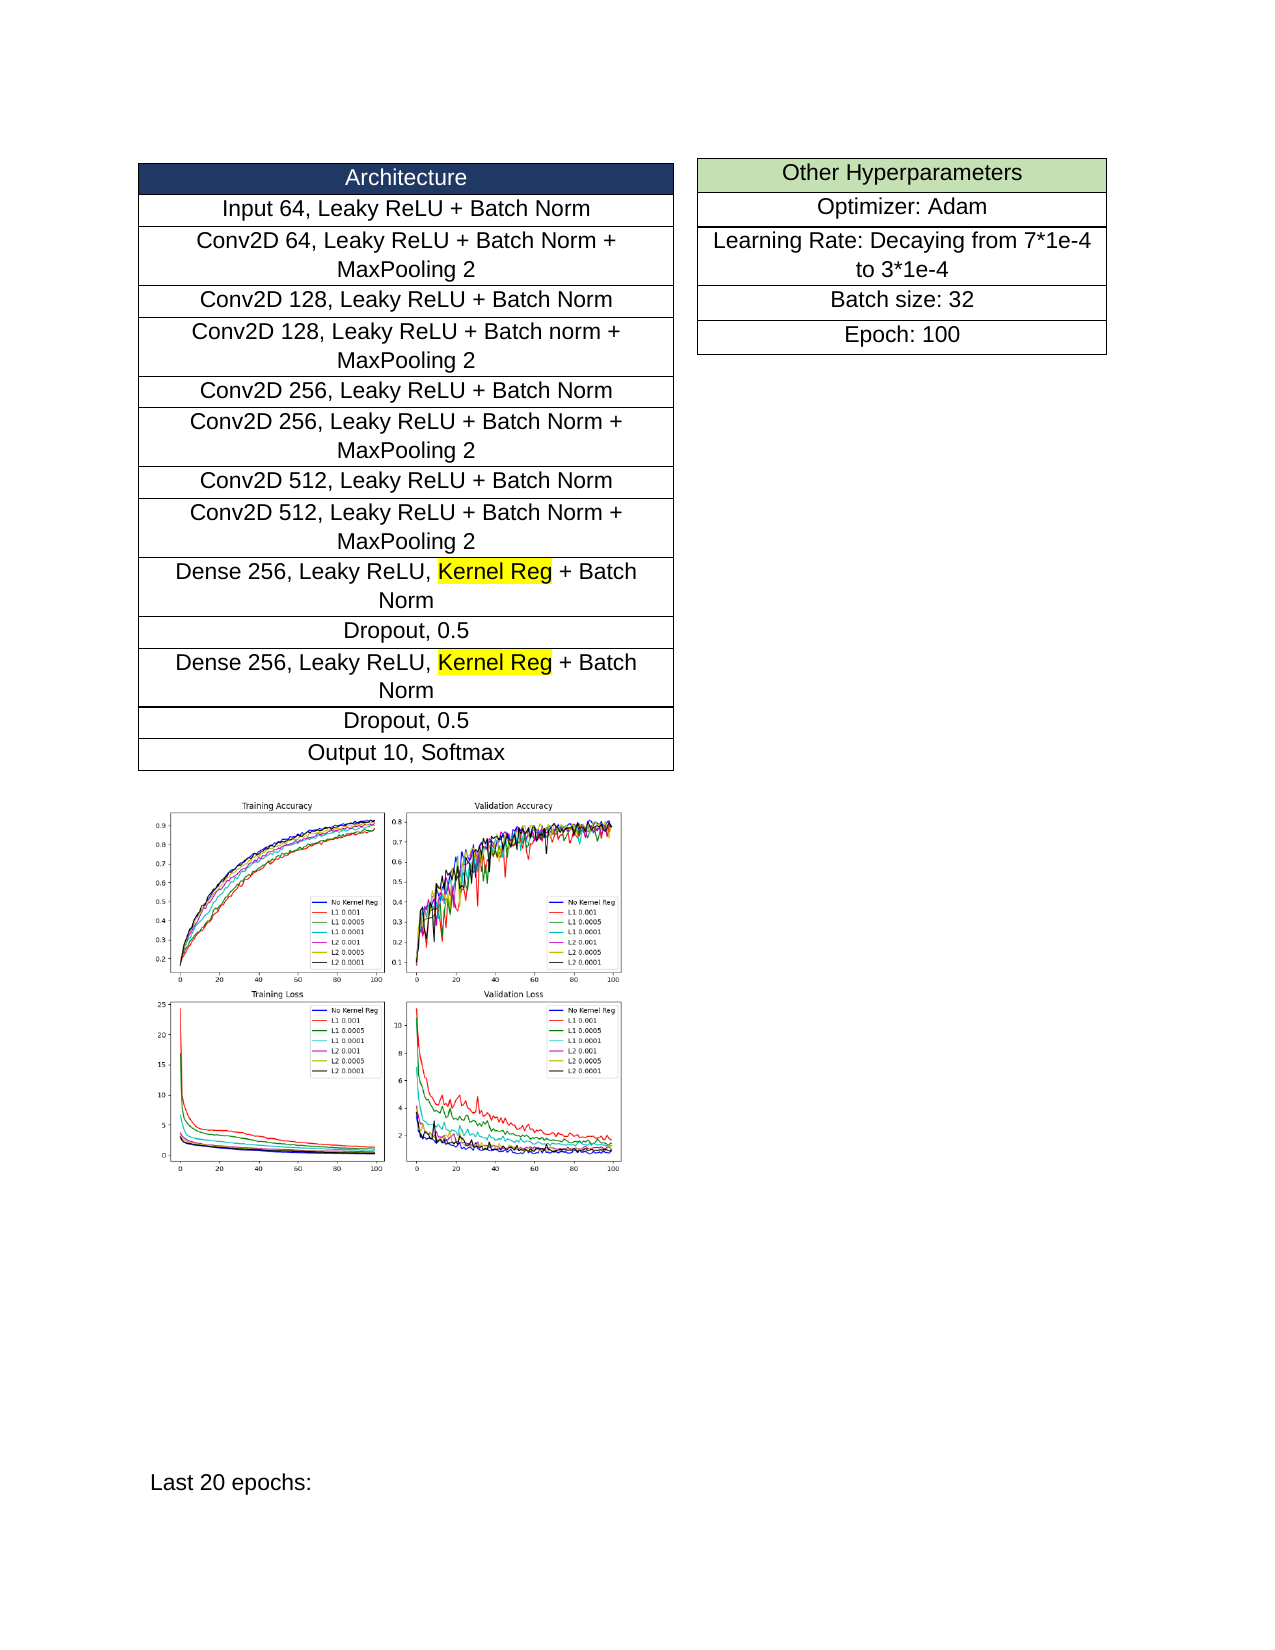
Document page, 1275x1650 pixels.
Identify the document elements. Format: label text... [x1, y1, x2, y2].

picture [150, 797, 624, 1177]
table_cell Dropout, 0.5 [139, 617, 673, 647]
table_header Other Hyperparameters [698, 159, 1106, 192]
table_cell Optimizer: Adam [698, 193, 1106, 226]
table_cell Dense 256, Leaky ReLU, Kernel Reg + Batch Norm [139, 558, 673, 616]
table_header Architecture [139, 164, 673, 194]
table_cell Conv2D 128, Leaky ReLU + Batch Norm [139, 286, 673, 317]
table_cell Epoch: 100 [698, 321, 1106, 354]
table_cell Conv2D 512, Leaky ReLU + Batch Norm + MaxPooling 2 [139, 499, 673, 557]
table_cell Dense 256, Leaky ReLU, Kernel Reg + Batch Norm [139, 649, 673, 706]
table_cell Batch size: 32 [698, 286, 1106, 320]
table_cell Conv2D 256, Leaky ReLU + Batch Norm [139, 377, 673, 407]
table_cell Conv2D 256, Leaky ReLU + Batch Norm + MaxPooling 2 [139, 408, 673, 466]
table_cell Output 10, Softmax [139, 739, 673, 770]
text Last 20 epochs: [150, 1469, 1125, 1495]
table_cell Dropout, 0.5 [139, 708, 673, 738]
table_cell Conv2D 128, Leaky ReLU + Batch norm + MaxPooling 2 [139, 318, 673, 376]
table_cell Learning Rate: Decaying from 7*1e-4 to 3*1e-4 [698, 228, 1106, 285]
table_cell Conv2D 512, Leaky ReLU + Batch Norm [139, 467, 673, 498]
table_cell Conv2D 64, Leaky ReLU + Batch Norm + MaxPooling 2 [139, 227, 673, 285]
table_cell Input 64, Leaky ReLU + Batch Norm [139, 195, 673, 226]
